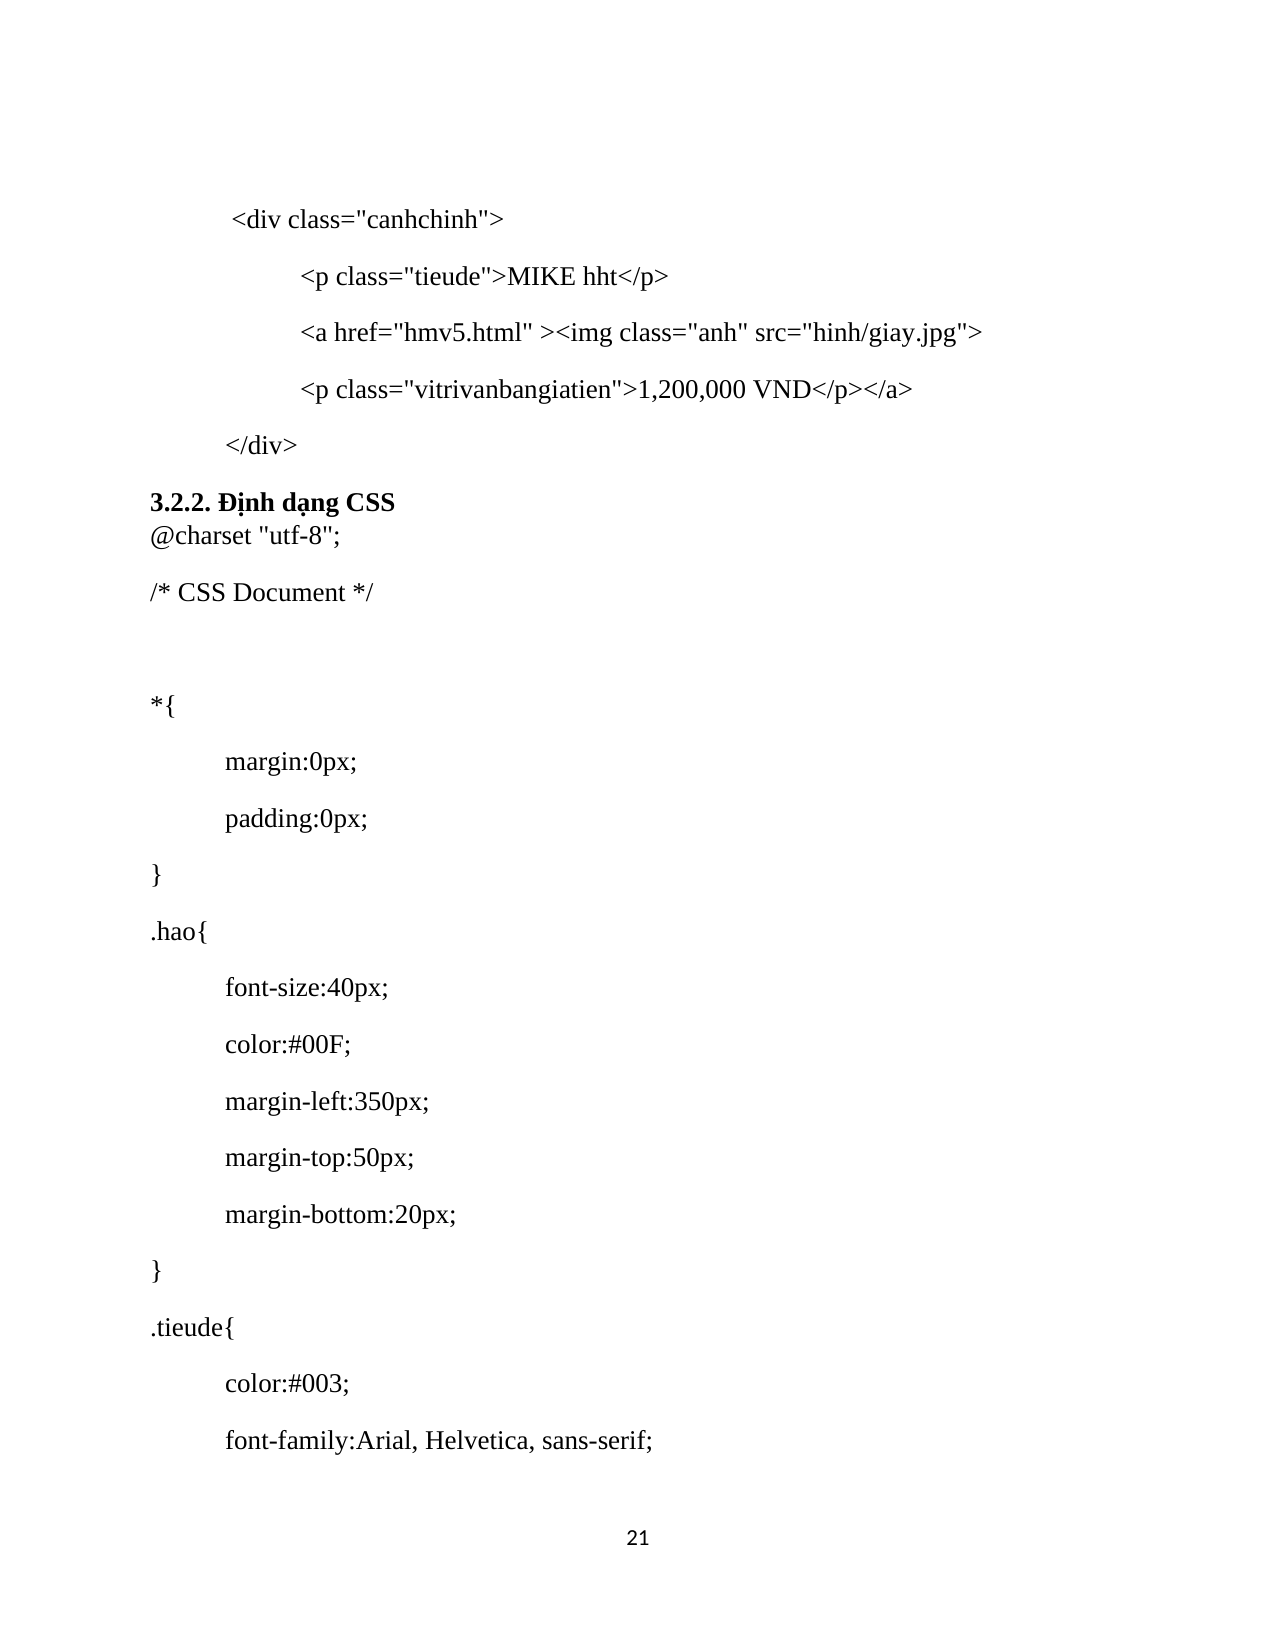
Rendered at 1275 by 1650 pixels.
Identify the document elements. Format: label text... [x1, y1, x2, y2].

text padding:0px; [150, 802, 1125, 833]
text color:#00F; [150, 1028, 1125, 1059]
text font-size:40px; [150, 972, 1125, 1003]
text margin-top:50px; [150, 1141, 1125, 1172]
text } [150, 858, 1125, 889]
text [150, 373, 1125, 404]
text color:#003; [150, 1367, 1125, 1399]
text *{ [150, 689, 1125, 720]
text font-family:Arial, Helvetica, sans-serif; [150, 1424, 1125, 1455]
text <a href="hmv5.html" ><img class="anh" src="hinh/giay.jpg"> [150, 316, 1125, 347]
text <p class="tieude">MIKE hht</p> [150, 259, 1125, 291]
text .tieude{ [150, 1311, 1125, 1342]
subtitle 3.2.2. Định dạng CSS [150, 486, 1125, 517]
text margin-left:350px; [150, 1085, 1125, 1116]
text margin-bottom:20px; [150, 1198, 1125, 1229]
text @charset "utf-8"; [150, 519, 1125, 550]
text /* CSS Document */ [150, 576, 1125, 607]
text </div> [150, 429, 1125, 460]
text } [150, 1254, 1125, 1286]
text margin:0px; [150, 745, 1125, 776]
text .hao{ [150, 915, 1125, 946]
text <div class="canhchinh"> [150, 203, 1125, 234]
